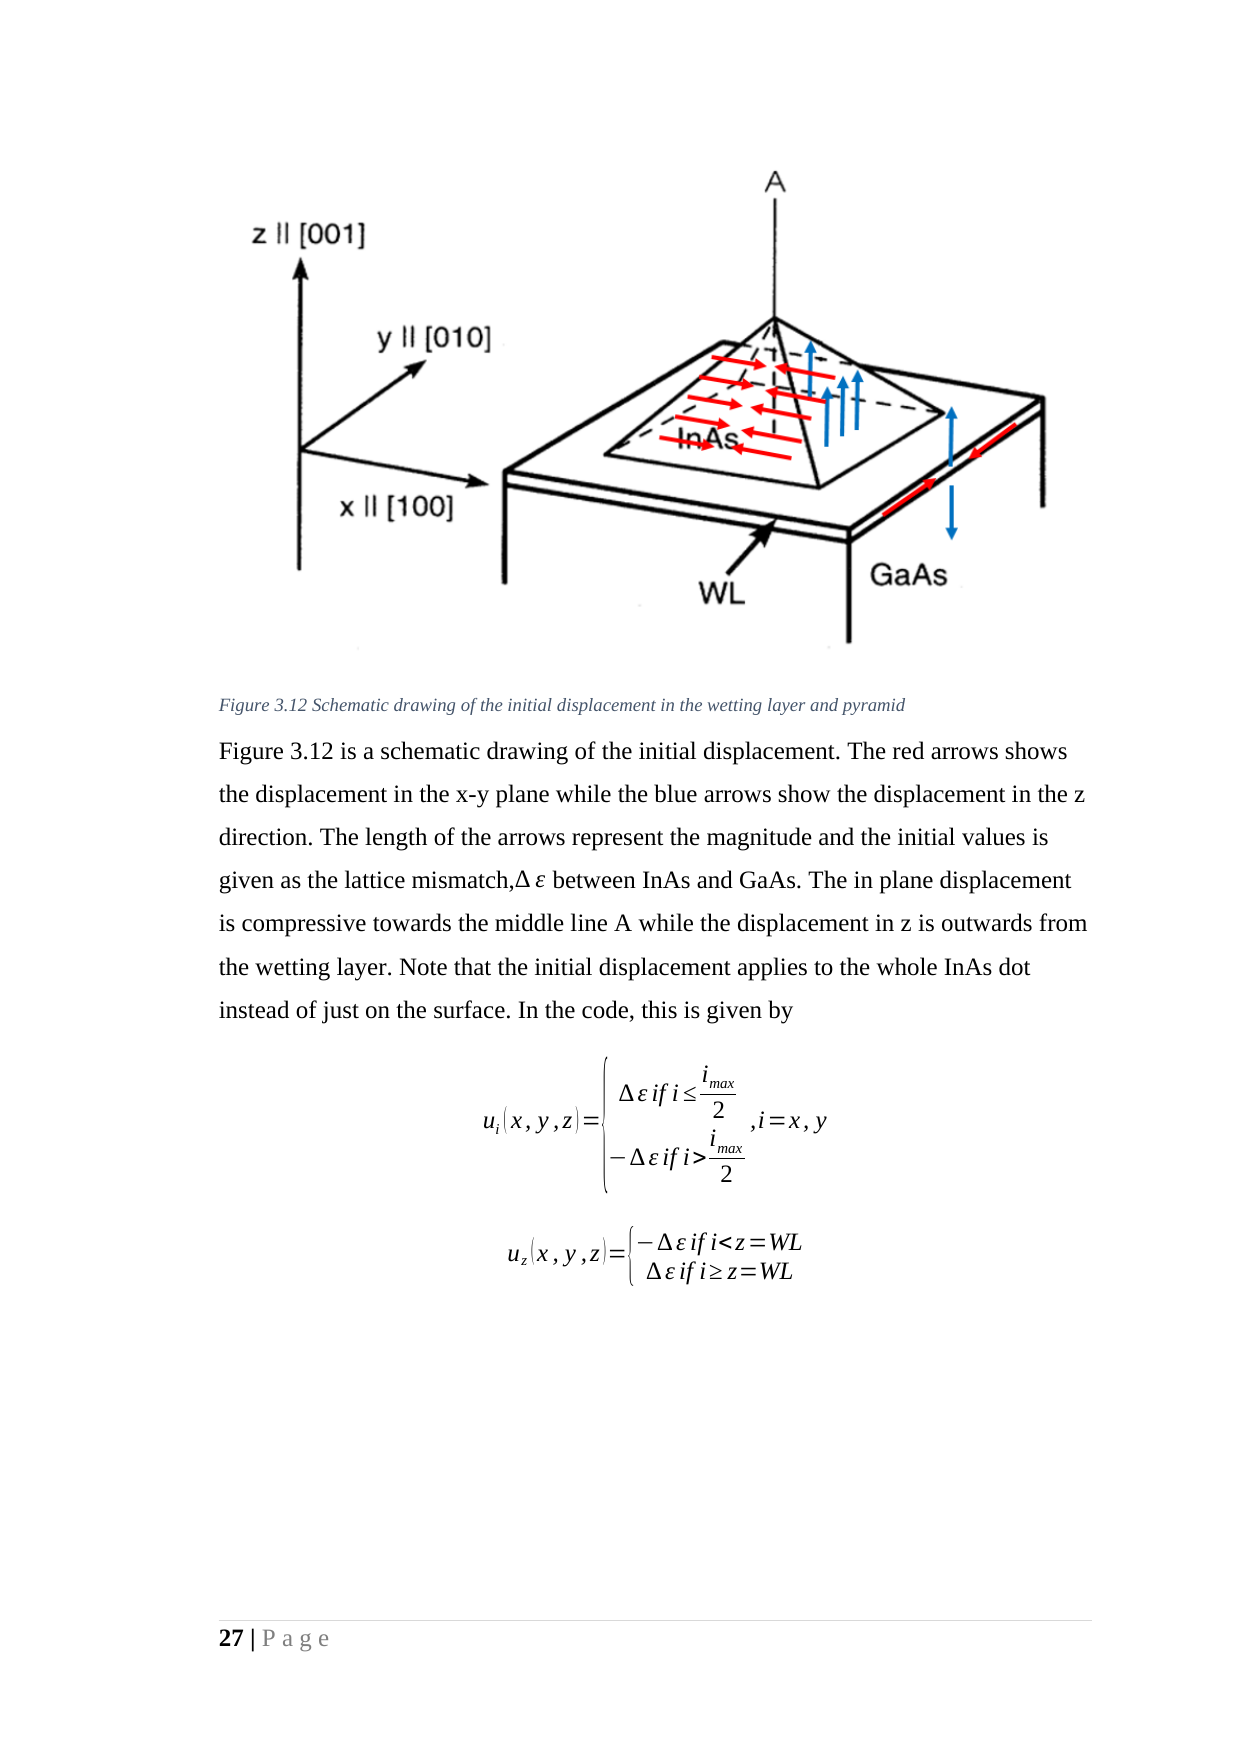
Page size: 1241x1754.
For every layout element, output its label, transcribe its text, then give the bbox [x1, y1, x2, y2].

picture [218, 147, 1080, 663]
text Figure 3.12 is a schematic drawing of the initial displacement. The red arrows shows the displacement in the x-y plane while the blue arrows show the displacement in the z direction. The length of the arrows represent the magnitude and the initial values is given as the lattice mismatch, between InAs and GaAs. The in plane displacement is compressive towards the middle line A while the displacement in z is outwards from the wetting layer. Note that the initial displacement applies to the whole InAs dot instead of just on the surface. In the code, this is given by [218, 736, 1092, 1023]
